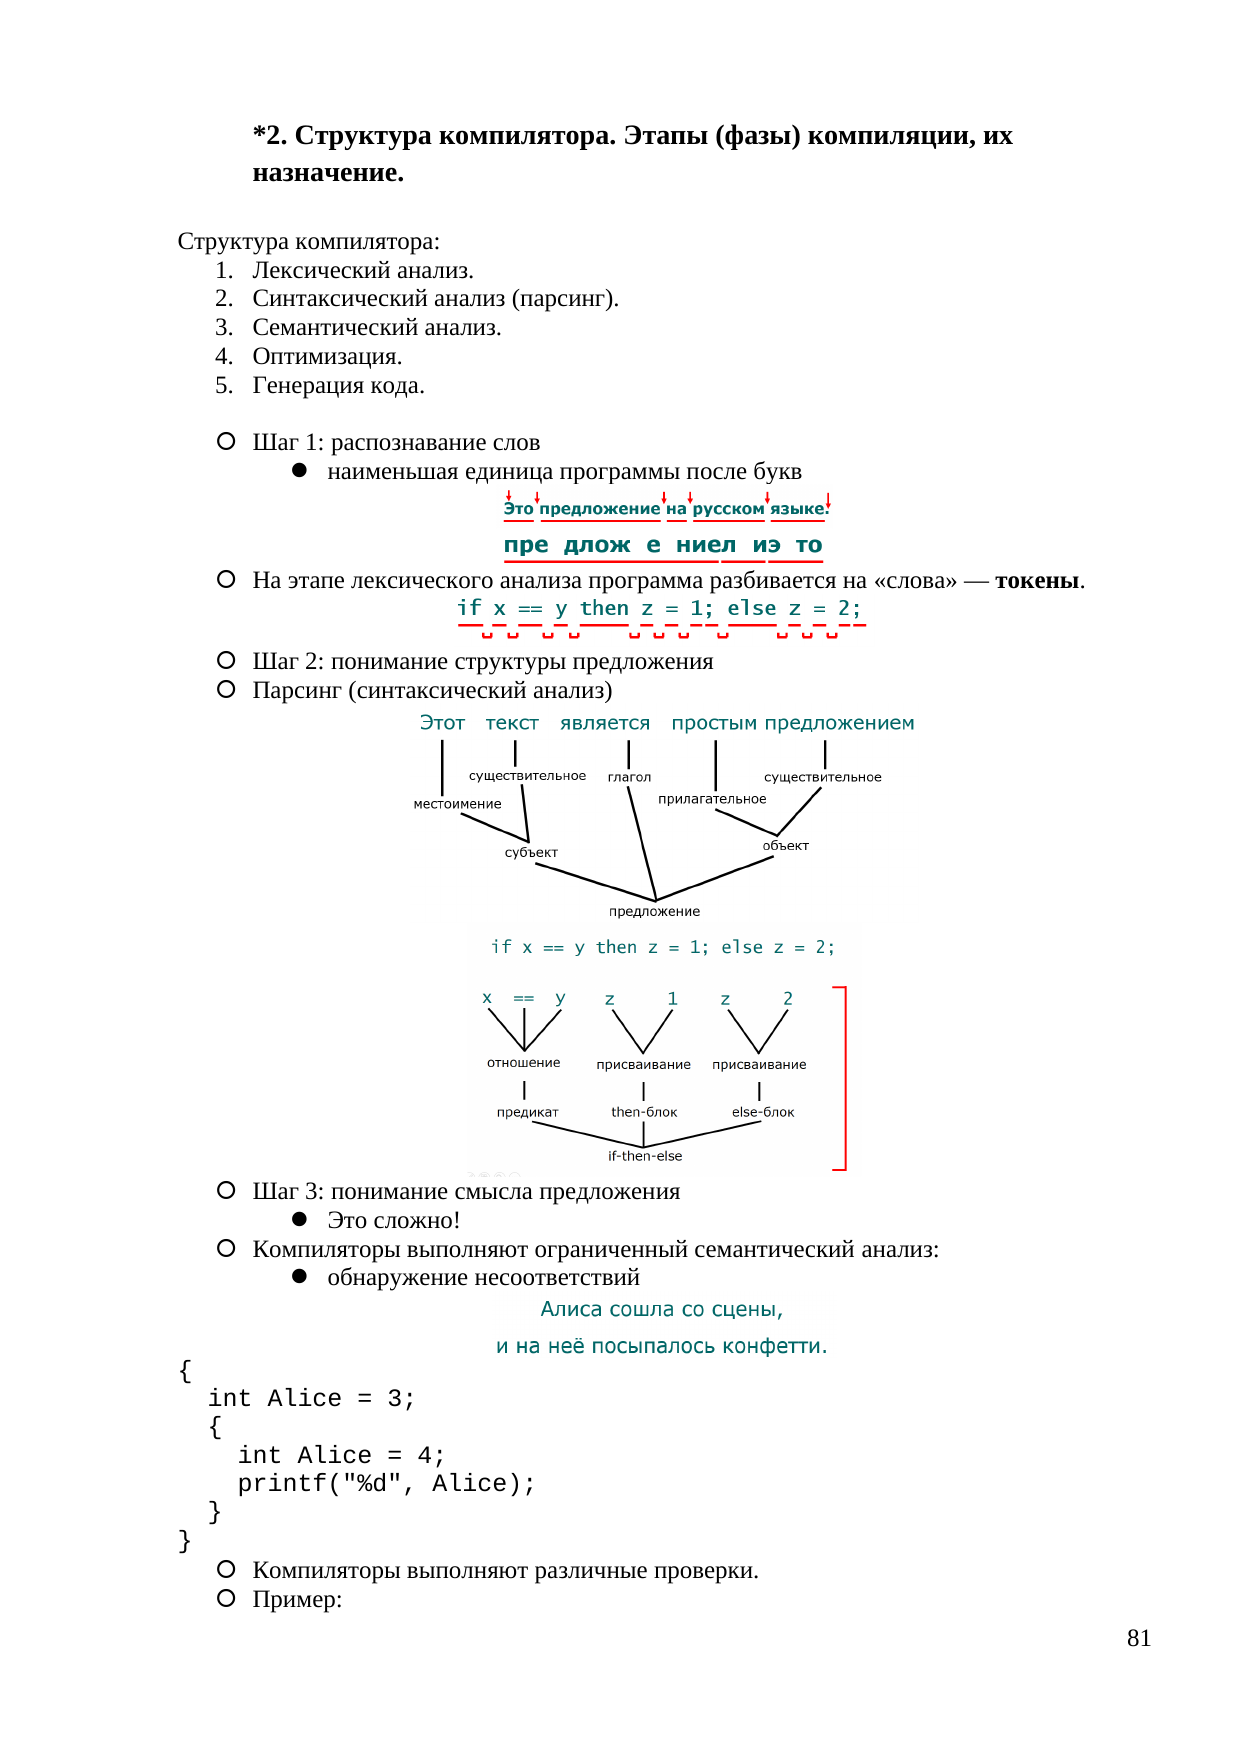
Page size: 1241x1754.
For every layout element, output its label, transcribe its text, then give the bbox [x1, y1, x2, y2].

list Шаг 1: распознавание слов [215, 427, 1152, 456]
text int Alice = 3; [177, 1386, 1152, 1414]
picture [454, 594, 875, 647]
picture [410, 703, 919, 1177]
list обнаружение несоответствий [290, 1262, 1152, 1291]
list На этапе лексического анализа программа разбивается на «слова» — токены. [215, 566, 1152, 594]
list Синтаксический анализ (парсинг). [215, 283, 1152, 312]
picture [496, 484, 833, 566]
list Шаг 3: понимание смысла предложения [215, 1176, 1152, 1205]
text printf("%d", Alice); [177, 1471, 1152, 1499]
list Парсинг (синтаксический анализ) [215, 675, 1152, 704]
text int Alice = 4; [177, 1442, 1152, 1471]
text } [177, 1499, 1152, 1527]
list Пример: [215, 1584, 1152, 1613]
text { [177, 1357, 1152, 1386]
list Семантический анализ. [215, 312, 1152, 341]
text { [177, 1414, 1152, 1442]
list Шаг 2: понимание структуры предложения [215, 646, 1152, 675]
list Генерация кода. [215, 370, 1152, 398]
picture [491, 1291, 838, 1358]
list Лексический анализ. [215, 255, 1152, 283]
list наименьшая единица программы после букв [290, 456, 1152, 485]
subtitle *2. Структура компилятора. Этапы (фазы) компиляции, их назначение. [252, 118, 1152, 188]
list Компиляторы выполняют ограниченный семантический анализ: [215, 1234, 1152, 1262]
text Структура компилятора: [177, 226, 1152, 255]
list Компиляторы выполняют различные проверки. [215, 1556, 1152, 1584]
text } [177, 1527, 1152, 1556]
list Оптимизация. [215, 341, 1152, 370]
list Это сложно! [290, 1205, 1152, 1234]
